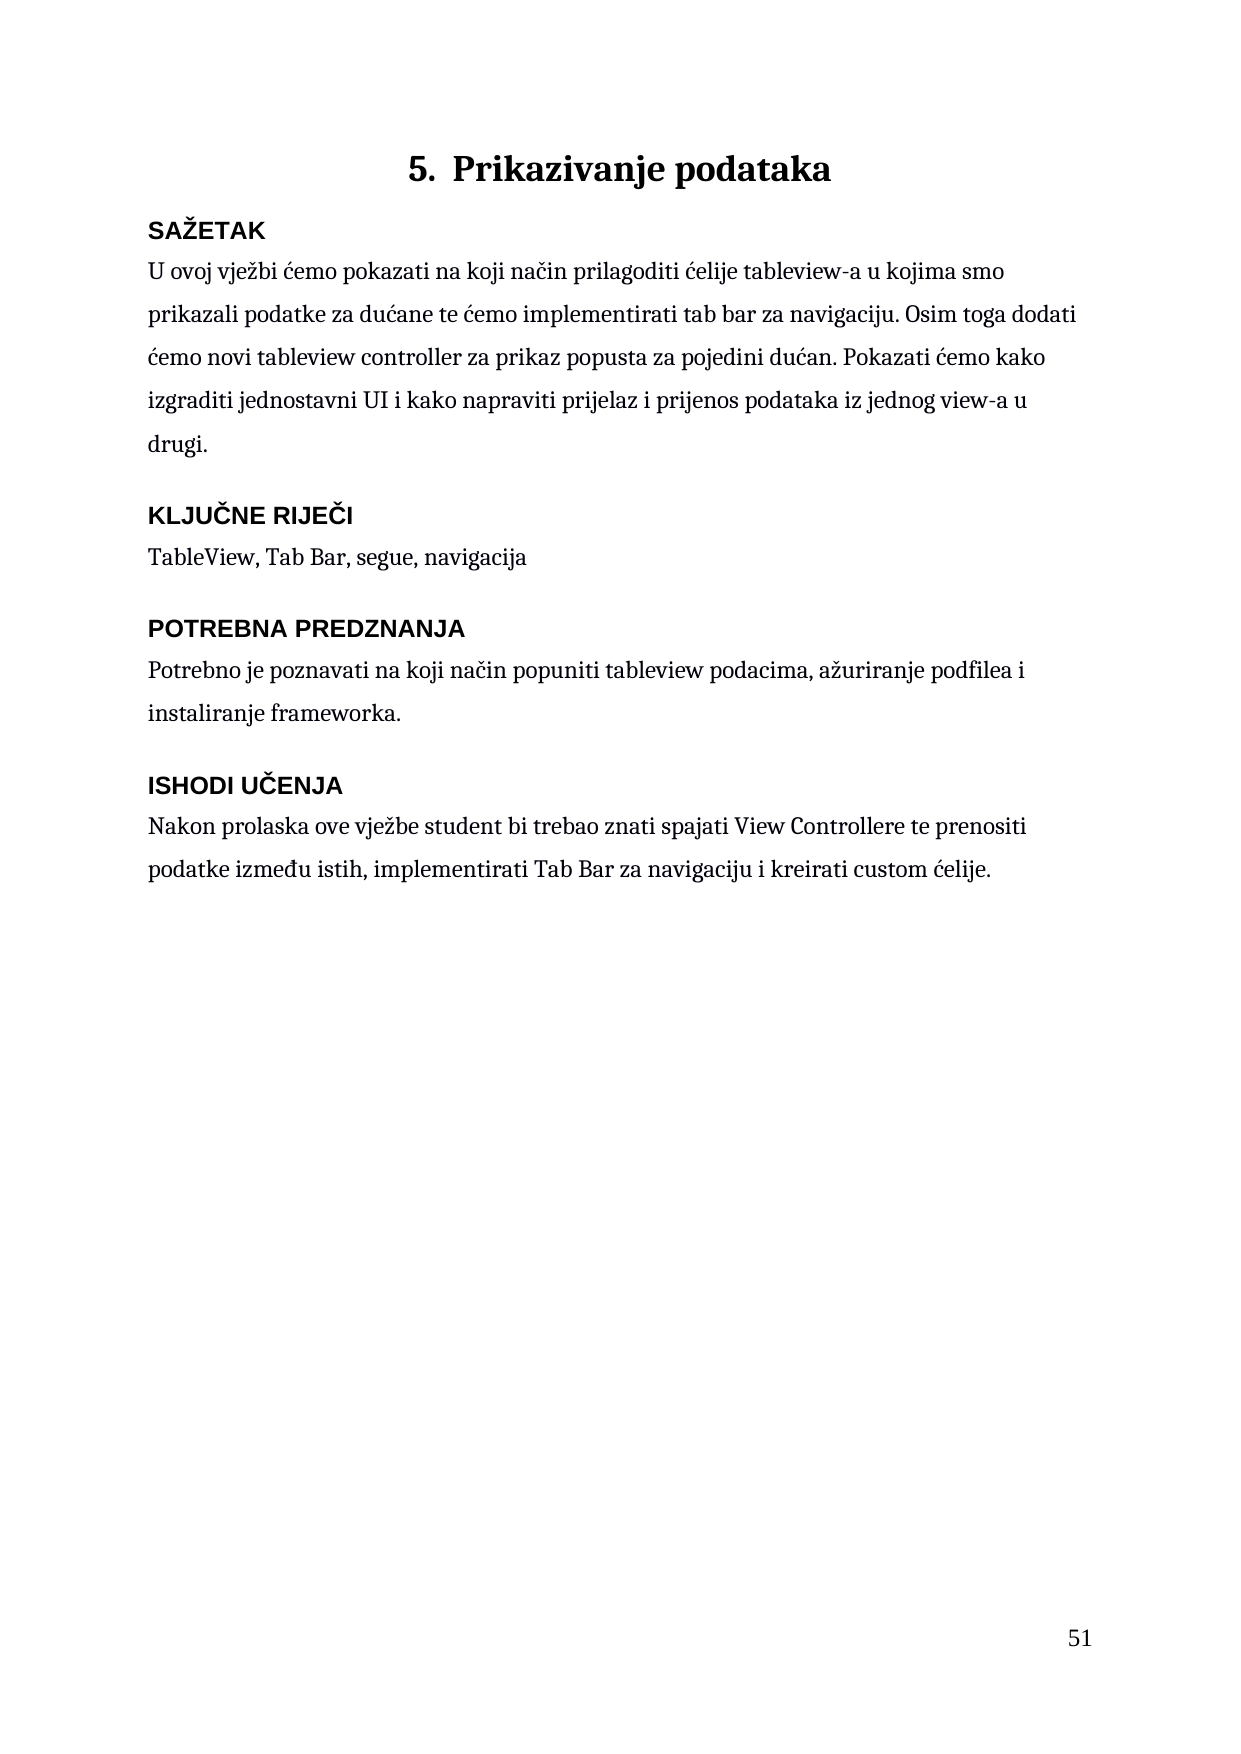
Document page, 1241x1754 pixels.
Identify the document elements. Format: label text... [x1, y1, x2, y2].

text TableView, Tab Bar, segue, navigacija [148, 543, 1093, 571]
text Nakon prolaska ove vježbe student bi trebao znati spajati View Controllere te prenositi podatke između istih, implementirati Tab Bar za navigaciju i kreirati custom ćelije. [148, 812, 1093, 884]
text KLJUČNE RIJEČI [148, 501, 1093, 530]
text Potrebno je poznavati na koji način popuniti tableview podacima, ažuriranje podfilea i instaliranje frameworka. [148, 656, 1093, 728]
text ISHODI UČENJA [148, 771, 1093, 799]
text SAŽETAK [148, 216, 1093, 244]
text U ovoj vježbi ćemo pokazati na koji način prilagoditi ćelije tableview-a u kojima smo prikazali podatke za dućane te ćemo implementirati tab bar za navigaciju. Osim toga dodati ćemo novi tableview controller za prikaz popusta za pojedini dućan. Pokazati ćemo kako izgraditi jednostavni UI i kako napraviti prijelaz i prijenos podataka iz jednog view-a u drugi. [148, 257, 1093, 458]
text Prikazivanje podataka [148, 148, 1093, 191]
text POTREBNA PREDZNANJA [148, 614, 1093, 643]
